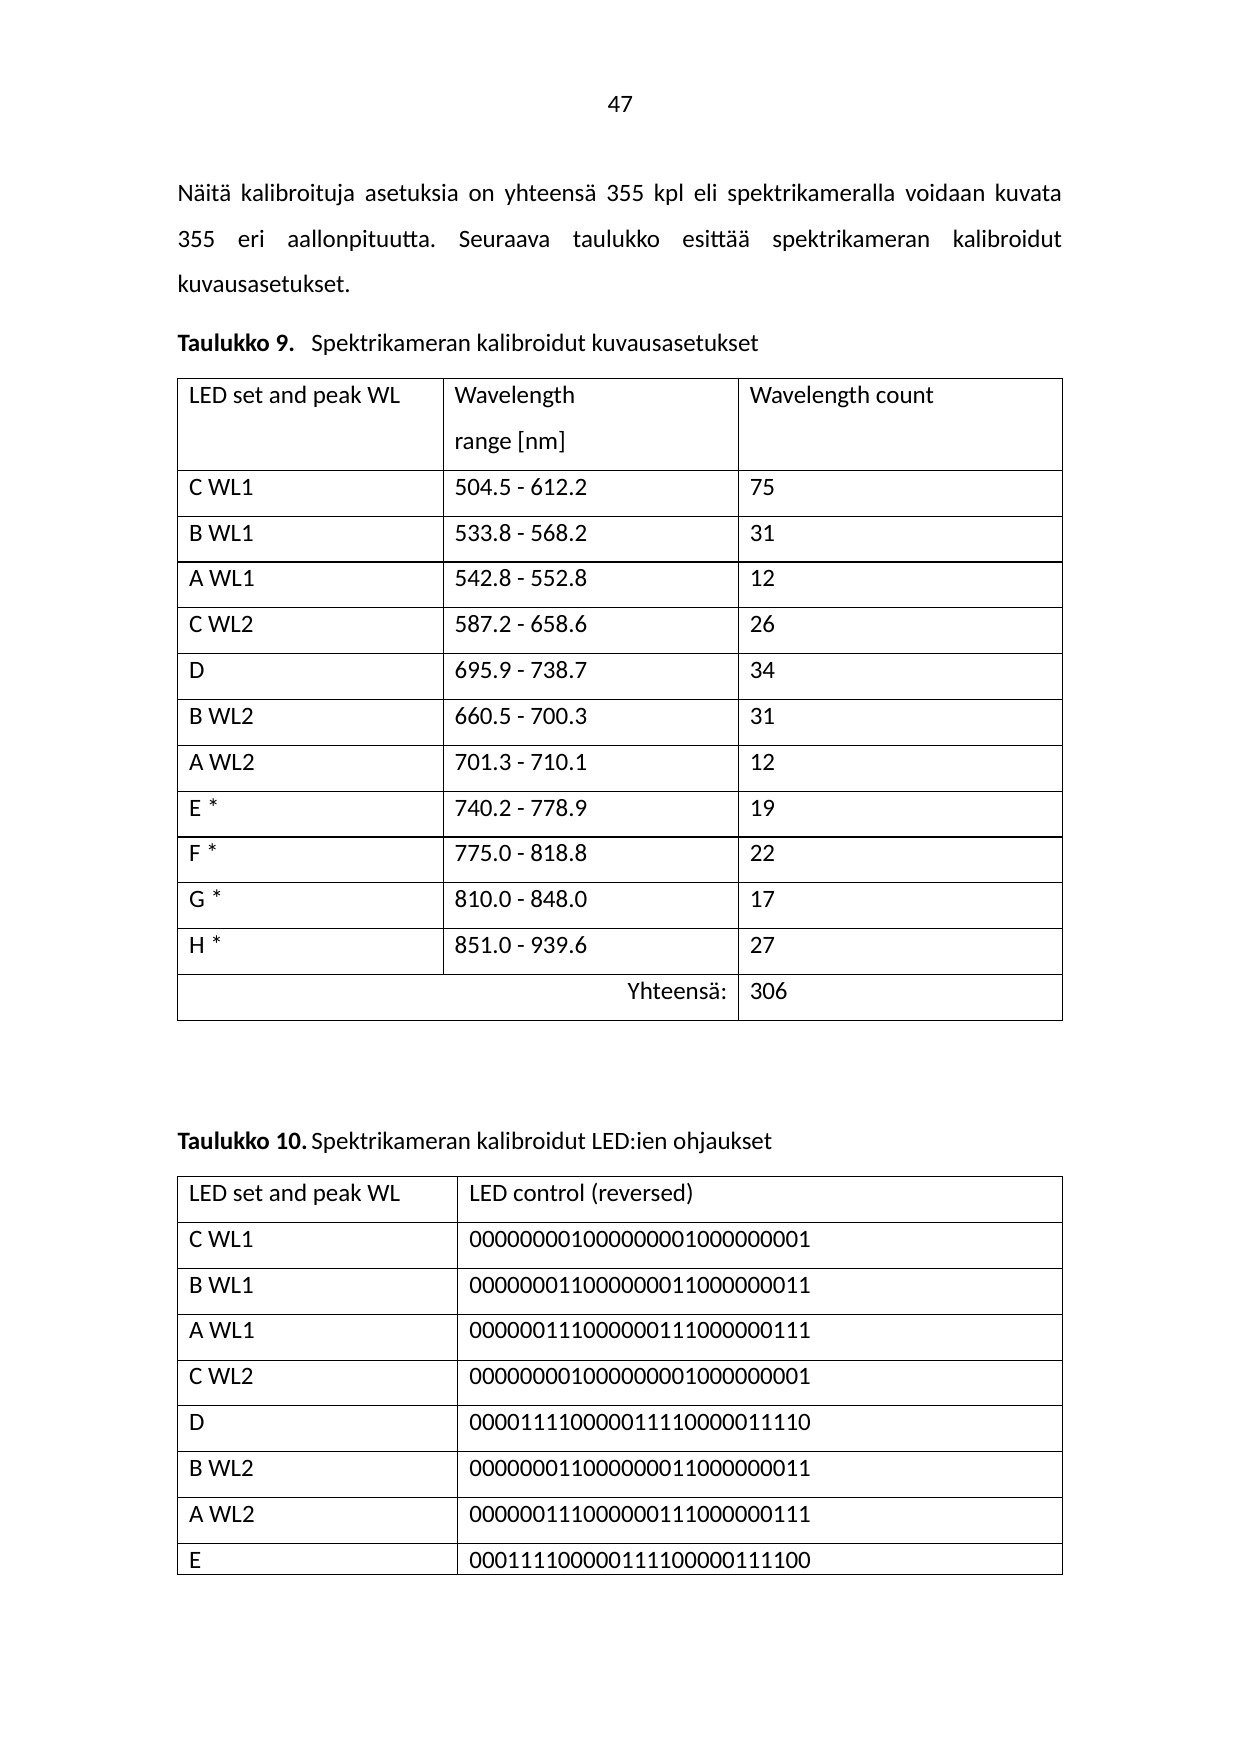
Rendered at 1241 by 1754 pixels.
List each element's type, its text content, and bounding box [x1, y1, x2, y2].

table_cell 31 [739, 700, 1062, 745]
table_cell 740.2 - 778.9 [444, 792, 738, 836]
table_cell 34 [739, 654, 1062, 699]
table_cell 660.5 - 700.3 [444, 700, 738, 745]
table_cell E * [178, 792, 443, 836]
table_cell E [178, 1544, 457, 1574]
table_cell 810.0 - 848.0 [444, 883, 738, 928]
table_cell 851.0 - 939.6 [444, 929, 738, 974]
table_cell 19 [739, 792, 1062, 836]
table_header LED set and peak WL [178, 1177, 457, 1222]
table_cell Yhteensä: [178, 975, 738, 1020]
table_cell 587.2 - 658.6 [444, 608, 738, 653]
table_cell 000000001000000001000000001 [458, 1361, 1062, 1405]
table_cell D [178, 1406, 457, 1451]
table_cell C WL1 [178, 471, 443, 516]
table_cell 701.3 - 710.1 [444, 746, 738, 791]
table_cell B WL1 [178, 517, 443, 561]
table_cell 533.8 - 568.2 [444, 517, 738, 561]
table_cell C WL2 [178, 1361, 457, 1405]
table_cell 695.9 - 738.7 [444, 654, 738, 699]
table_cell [458, 1544, 1062, 1574]
text Näitä kalibroituja asetuksia on yhteensä 355 kpl eli spektrikameralla voidaan kuvata 355 eri aallonpituutta. Seuraava taulukko esittää spektrikameran kalibroidut kuvausasetukset. [177, 177, 1063, 299]
table_cell 000000111000000111000000111 [458, 1498, 1062, 1543]
table_header LED control (reversed) [458, 1177, 1062, 1222]
table_header Wavelength range [nm] [444, 379, 738, 470]
table_header Wavelength count [739, 379, 1062, 470]
table_cell 775.0 - 818.8 [444, 838, 738, 882]
table_cell B WL2 [178, 1452, 457, 1497]
table_cell 504.5 - 612.2 [444, 471, 738, 516]
table_cell 000011110000011110000011110 [458, 1406, 1062, 1451]
table_cell B WL1 [178, 1269, 457, 1314]
table_cell B WL2 [178, 700, 443, 745]
table_cell A WL2 [178, 1498, 457, 1543]
table_cell 31 [739, 517, 1062, 561]
table_cell 26 [739, 608, 1062, 653]
table_cell A WL1 [178, 1315, 457, 1359]
table_cell G * [178, 883, 443, 928]
text Taulukko 9. Spektrikameran kalibroidut kuvausasetukset [177, 327, 1063, 357]
table_cell 12 [739, 563, 1062, 607]
table_cell H * [178, 929, 443, 974]
table_cell C WL1 [178, 1223, 457, 1268]
table_cell 75 [739, 471, 1062, 516]
table_cell 000000011000000011000000011 [458, 1269, 1062, 1314]
table_cell 17 [739, 883, 1062, 928]
table_cell 306 [739, 975, 1062, 1020]
table_header LED set and peak WL [178, 379, 443, 470]
table_cell 000000001000000001000000001 [458, 1223, 1062, 1268]
table_cell 000000011000000011000000011 [458, 1452, 1062, 1497]
table_cell A WL1 [178, 563, 443, 607]
table_cell C WL2 [178, 608, 443, 653]
table_cell 27 [739, 929, 1062, 974]
table_cell 22 [739, 838, 1062, 882]
table_cell 000000111000000111000000111 [458, 1315, 1062, 1359]
table_cell F * [178, 838, 443, 882]
table_cell 12 [739, 746, 1062, 791]
text Taulukko 10. Spektrikameran kalibroidut LED:ien ohjaukset [177, 1125, 1063, 1155]
table_cell D [178, 654, 443, 699]
table_cell A WL2 [178, 746, 443, 791]
table_cell 542.8 - 552.8 [444, 563, 738, 607]
